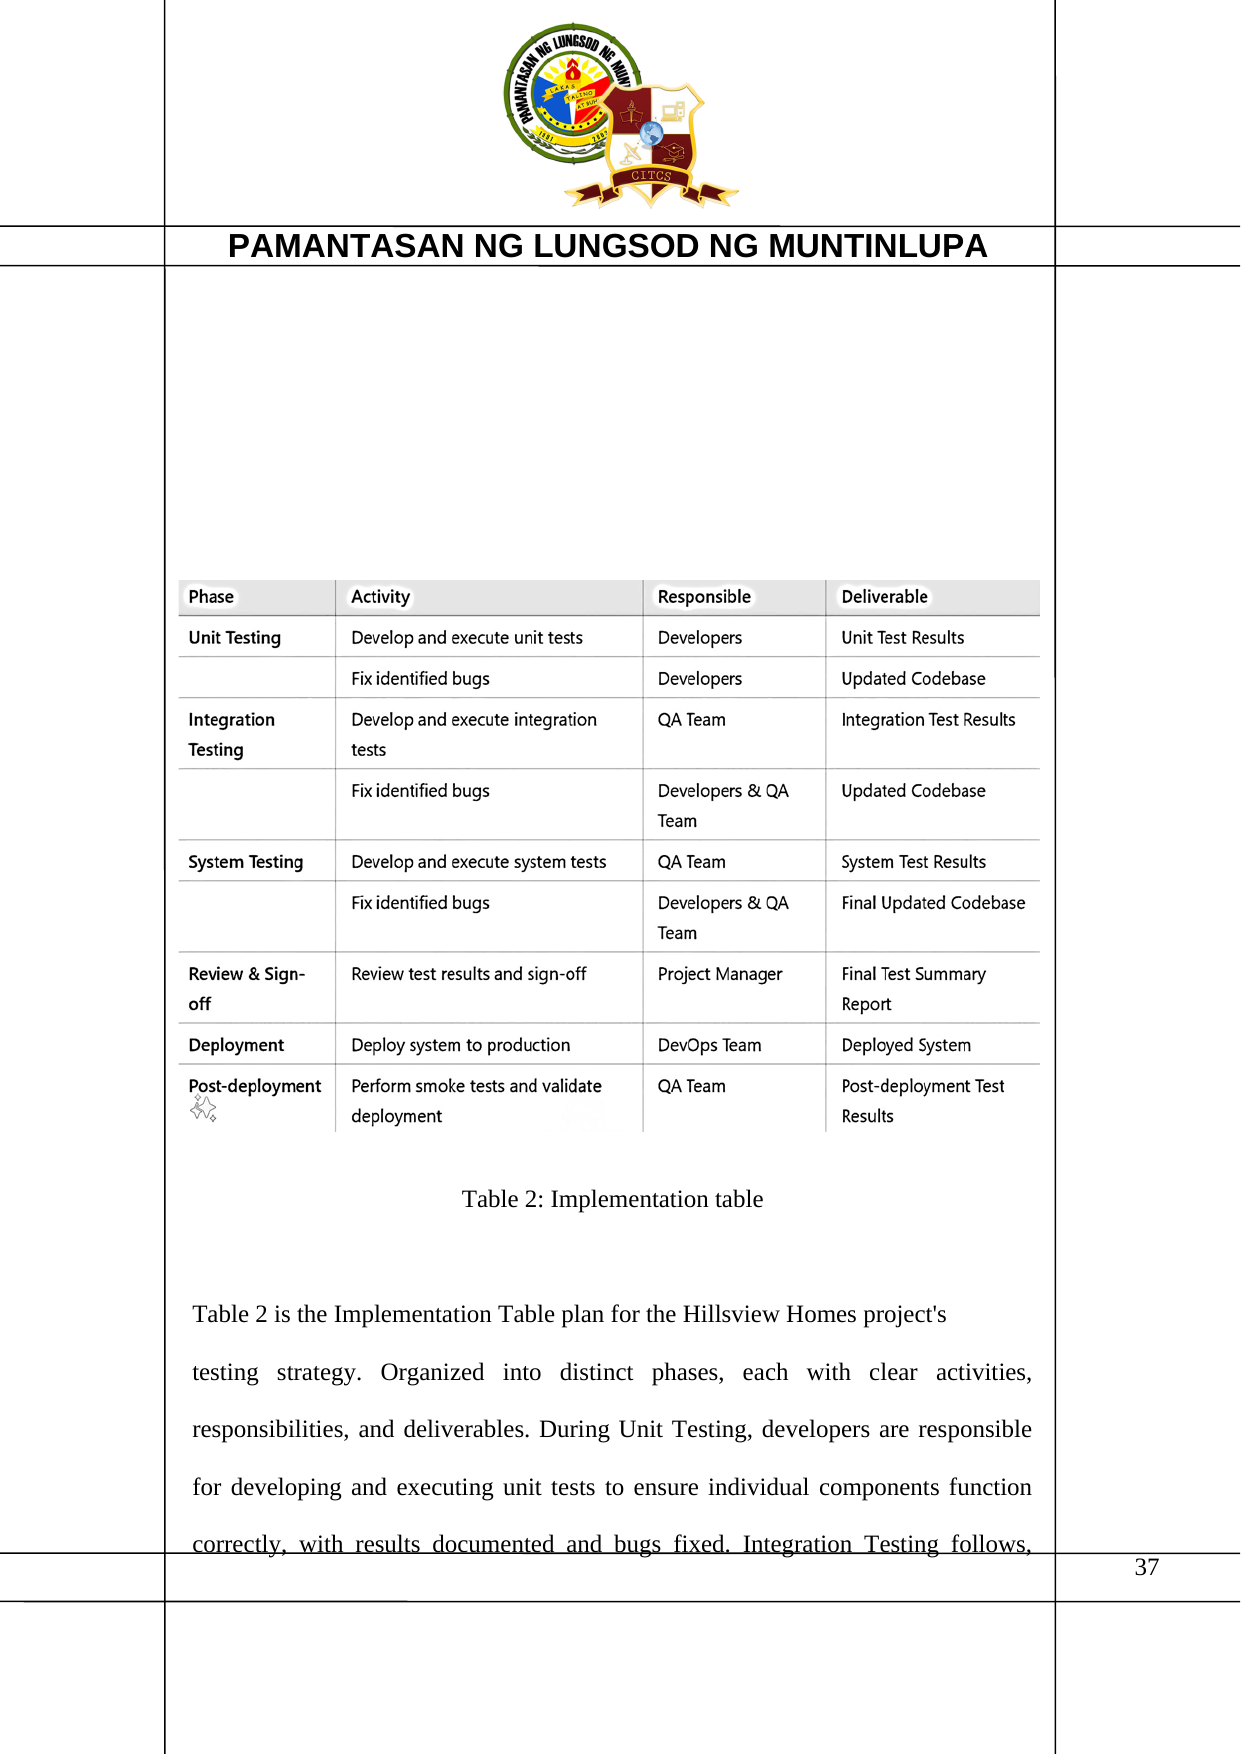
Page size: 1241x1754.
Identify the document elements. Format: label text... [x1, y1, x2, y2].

picture [177, 580, 1040, 1131]
picture [500, 20, 740, 210]
text Table 2: Implementation table [192, 1131, 1033, 1213]
text Table 2 is the Implementation Table plan for the Hillsview Homes project's [192, 1299, 1033, 1328]
